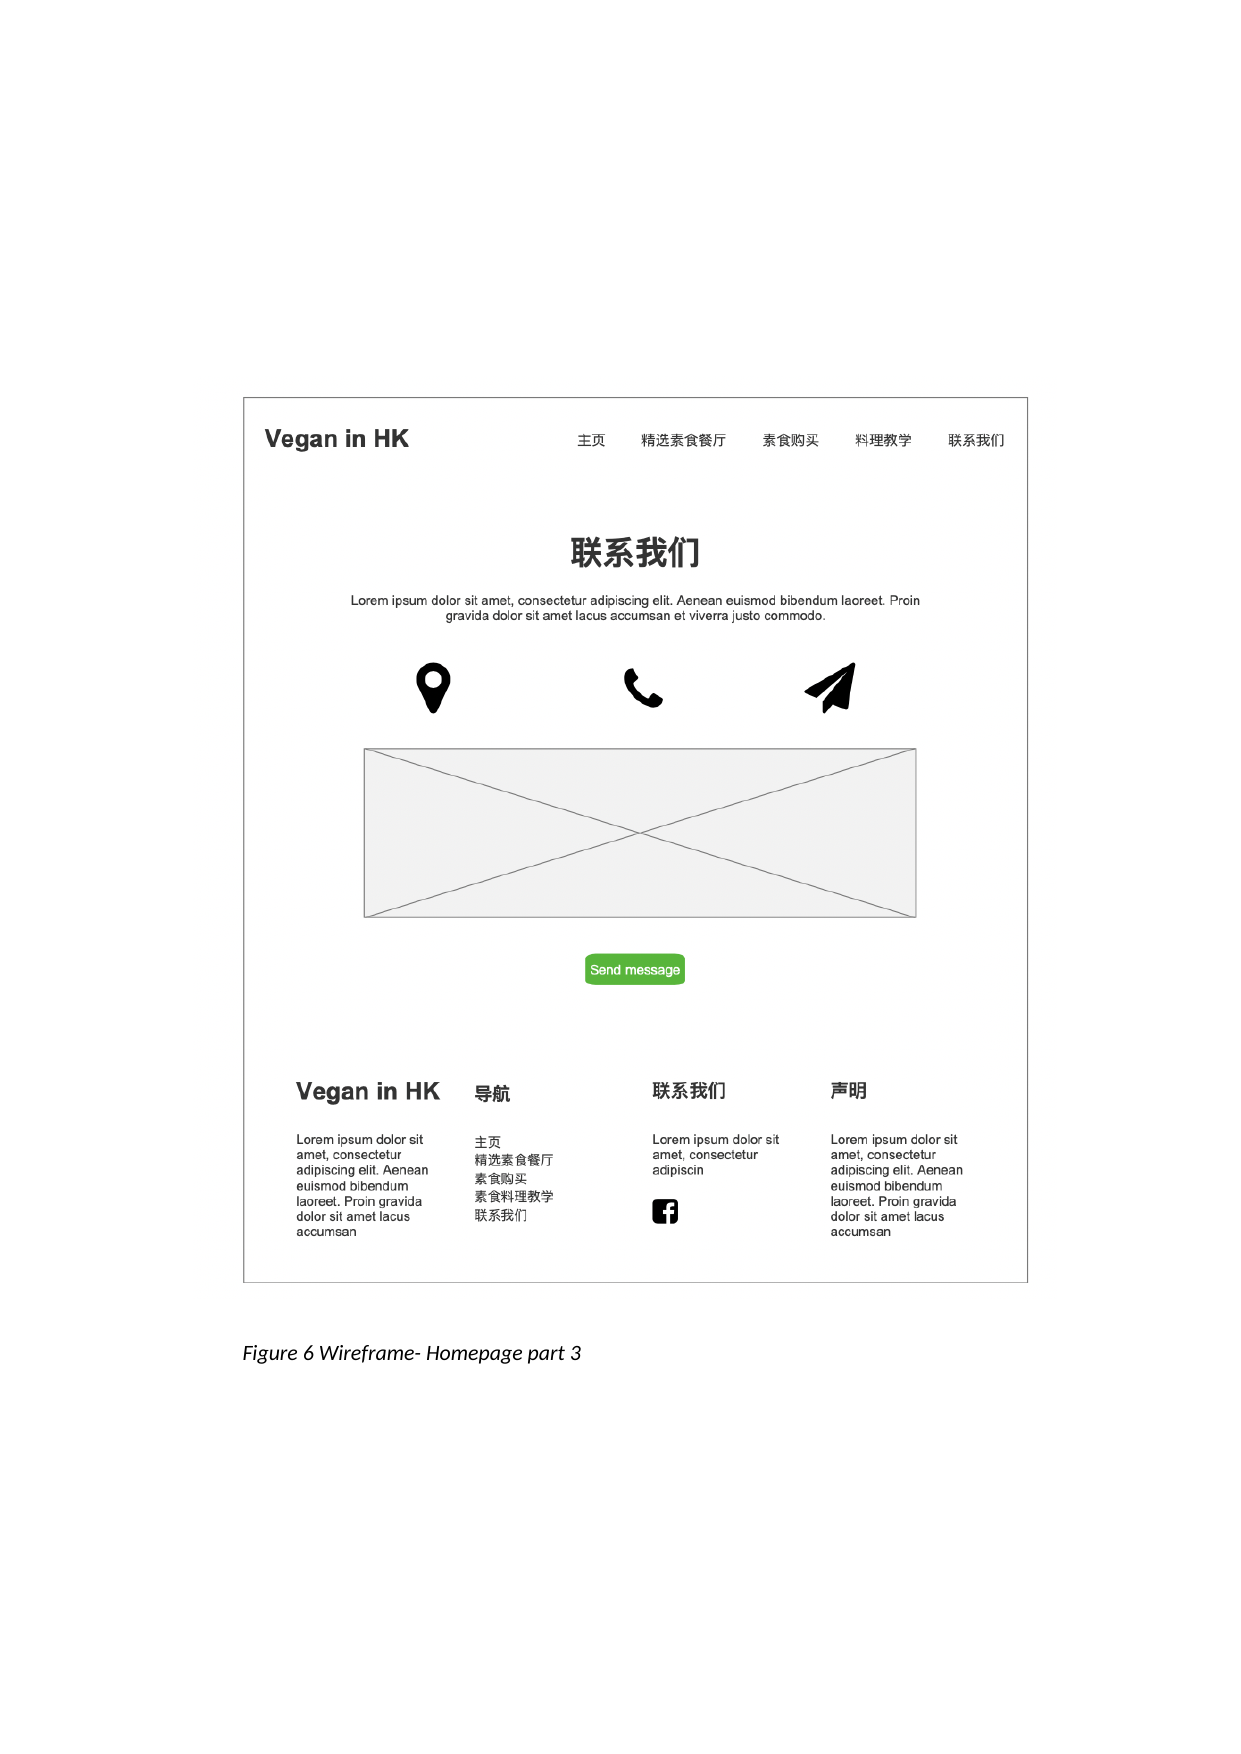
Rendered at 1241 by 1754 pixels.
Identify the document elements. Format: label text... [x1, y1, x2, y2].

picture [192, 376, 1058, 1299]
